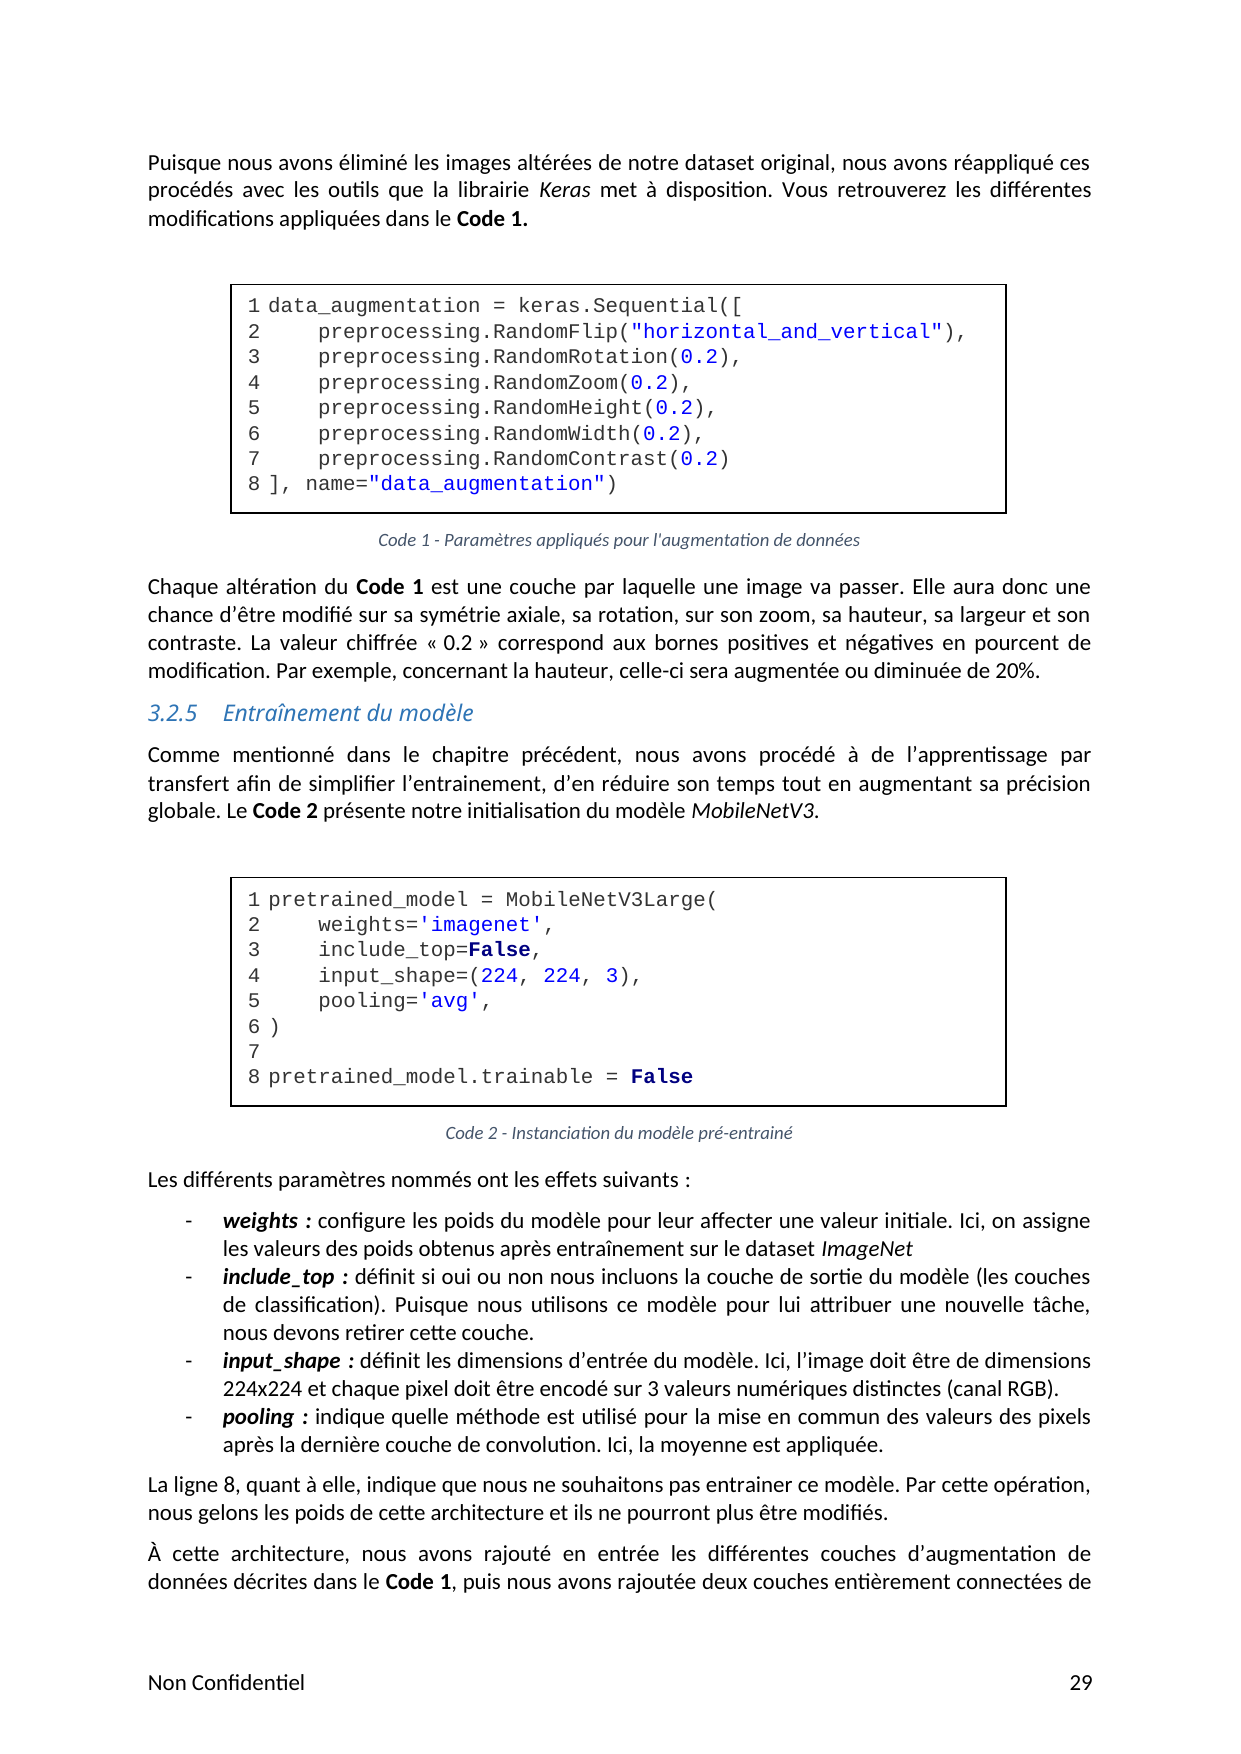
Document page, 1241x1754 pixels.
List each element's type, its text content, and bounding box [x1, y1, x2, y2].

text Les différents paramètres nommés ont les effets suivants : [148, 1165, 1093, 1193]
list include_top : définit si oui ou non nous incluons la couche de sortie du modèle (les couches de classification). Puisque nous utilisons ce modèle pour lui attribuer une nouvelle tâche, nous devons retirer cette couche. [185, 1262, 1093, 1346]
subtitle Entraînement du modèle [148, 697, 1093, 728]
list weights : configure les poids du modèle pour leur affecter une valeur initiale. Ici, on assigne les valeurs des poids obtenus après entraînement sur le dataset ImageNet [185, 1206, 1093, 1262]
text Puisque nous avons éliminé les images altérées de notre dataset original, nous avons réappliqué ces procédés avec les outils que la librairie Keras met à disposition. Vous retrouverez les différentes modifications appliquées dans le Code 1. [148, 148, 1093, 232]
list input_shape : définit les dimensions d’entrée du modèle. Ici, l’image doit être de dimensions 224x224 et chaque pixel doit être encodé sur 3 valeurs numériques distinctes (canal RGB). [185, 1346, 1093, 1402]
text Comme mentionné dans le chapitre précédent, nous avons procédé à de l’apprentissage par transfert afin de simplifier l’entrainement, d’en réduire son temps tout en augmentant sa précision globale. Le Code 2 présente notre initialisation du modèle MobileNetV3. [148, 741, 1093, 825]
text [148, 1539, 1093, 1595]
text Chaque altération du Code 1 est une couche par laquelle une image va passer. Elle aura donc une chance d’être modifié sur sa symétrie axiale, sa rotation, sur son zoom, sa hauteur, sa largeur et son contraste. La valeur chiffrée « 0.2 » correspond aux bornes positives et négatives en pourcent de modification. Par exemple, concernant la hauteur, celle-ci sera augmentée ou diminuée de 20%. [148, 572, 1093, 684]
text Code 2 - Instanciation du modèle pré-entrainé [148, 1122, 1093, 1144]
text La ligne 8, quant à elle, indique que nous ne souhaitons pas entrainer ce modèle. Par cette opération, nous gelons les poids de cette architecture et ils ne pourront plus être modifiés. [148, 1471, 1093, 1527]
text Code 1 - Paramètres appliqués pour l'augmentation de données [148, 528, 1093, 551]
list pooling : indique quelle méthode est utilisé pour la mise en commun des valeurs des pixels après la dernière couche de convolution. Ici, la moyenne est appliquée. [185, 1402, 1093, 1458]
